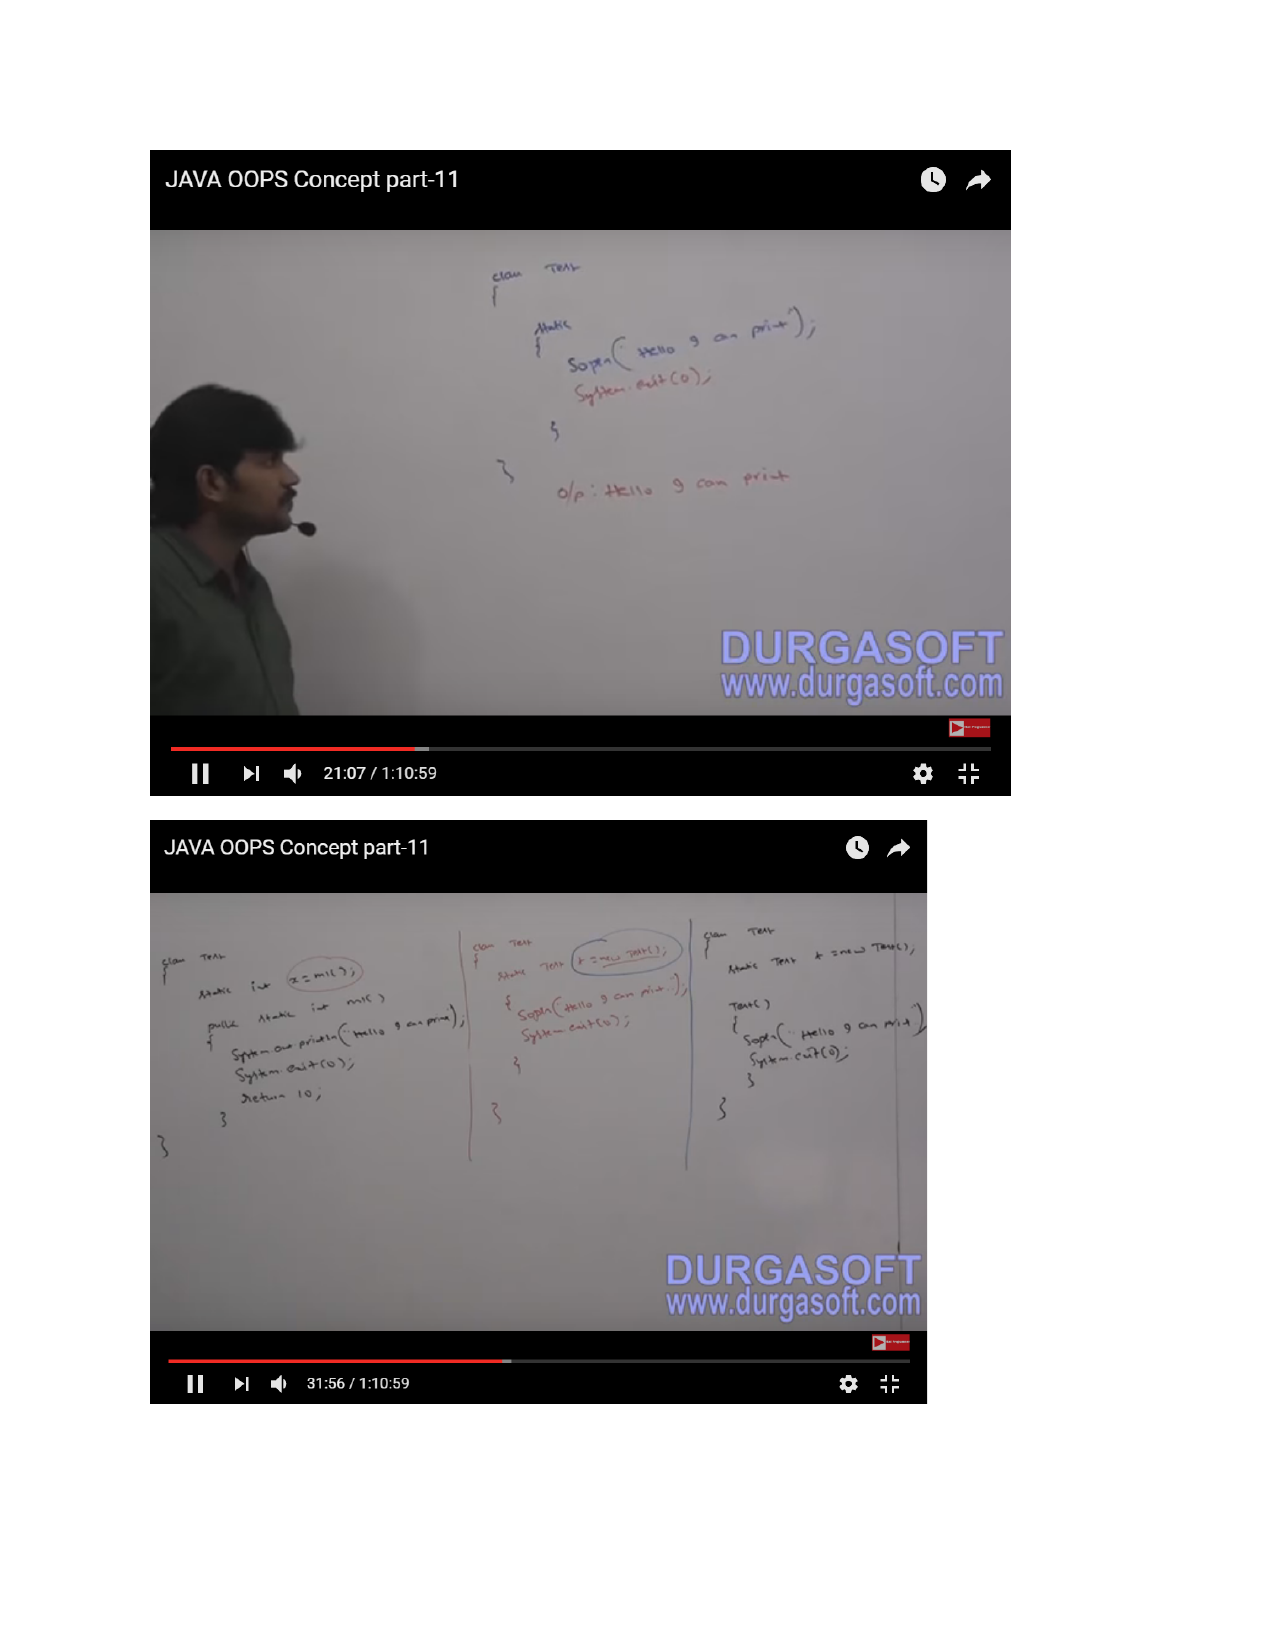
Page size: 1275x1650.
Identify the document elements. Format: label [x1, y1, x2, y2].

picture [150, 150, 1011, 796]
picture [150, 820, 928, 1404]
